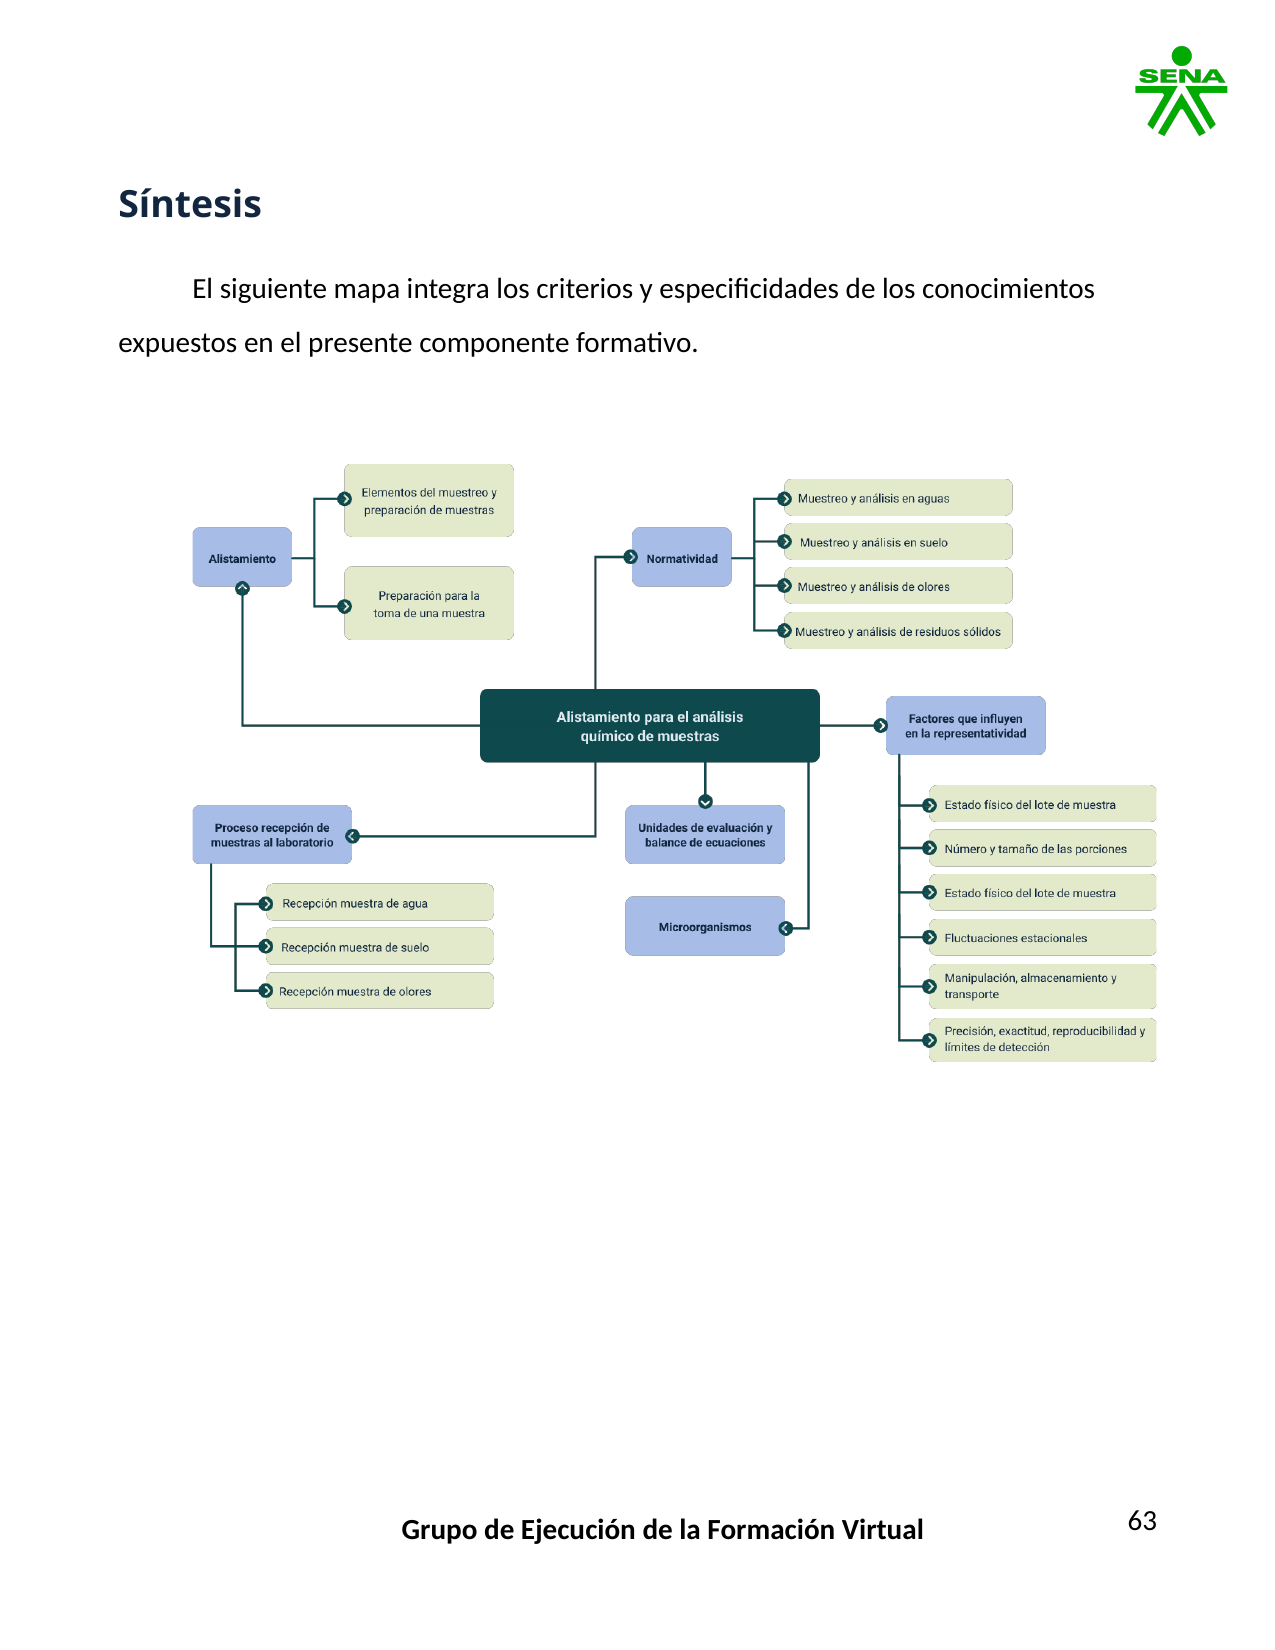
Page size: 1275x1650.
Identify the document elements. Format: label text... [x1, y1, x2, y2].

picture [1135, 46, 1228, 136]
text El siguiente mapa integra los criterios y especificidades de los conocimientos expuestos en el presente componente formativo. [118, 270, 1157, 359]
picture [192, 464, 1157, 1062]
text Síntesis [118, 177, 1157, 228]
